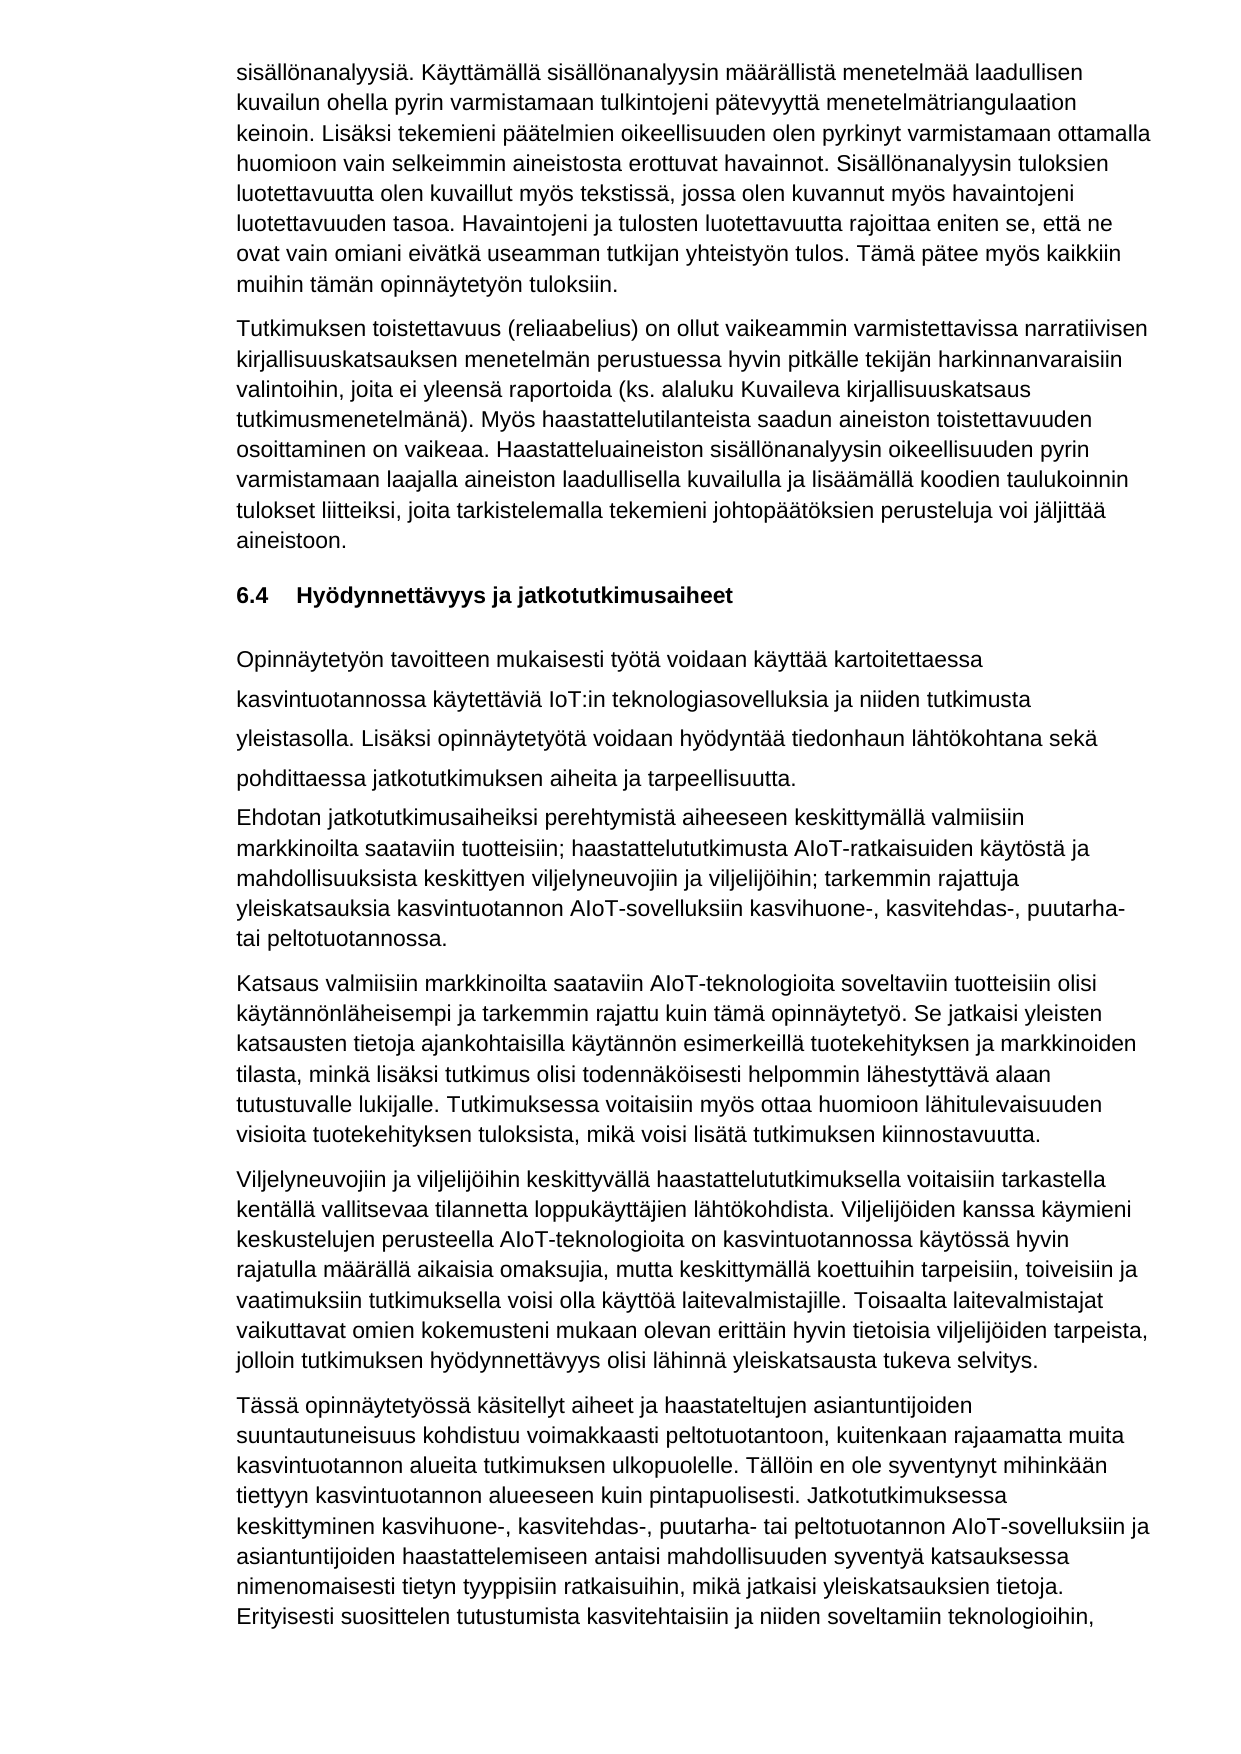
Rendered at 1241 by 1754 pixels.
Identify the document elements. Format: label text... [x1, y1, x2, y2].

text Katsaus valmiisiin markkinoilta saataviin AIoT-teknologioita soveltaviin tuotteisiin olisi käytännönläheisempi ja tarkemmin rajattu kuin tämä opinnäytetyö. Se jatkaisi yleisten katsausten tietoja ajankohtaisilla käytännön esimerkeillä tuotekehityksen ja markkinoiden tilasta, minkä lisäksi tutkimus olisi todennäköisesti helpommin lähestyttävä alaan tutustuvalle lukijalle. Tutkimuksessa voitaisiin myös ottaa huomioon lähitulevaisuuden visioita tuotekehityksen tuloksista, mikä voisi lisätä tutkimuksen kiinnostavuutta. [236, 970, 1152, 1147]
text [236, 1392, 1152, 1630]
text Viljelyneuvojiin ja viljelijöihin keskittyvällä haastattelututkimuksella voitaisiin tarkastella kentällä vallitsevaa tilannetta loppukäyttäjien lähtökohdista. Viljelijöiden kanssa käymieni keskustelujen perusteella AIoT-teknologioita on kasvintuotannossa käytössä hyvin rajatulla määrällä aikaisia omaksujia, mutta keskittymällä koettuihin tarpeisiin, toiveisiin ja vaatimuksiin tutkimuksella voisi olla käyttöä laitevalmistajille. Toisaalta laitevalmistajat vaikuttavat omien kokemusteni mukaan olevan erittäin hyvin tietoisia viljelijöiden tarpeista, jolloin tutkimuksen hyödynnettävyys olisi lähinnä yleiskatsausta tukeva selvitys. [236, 1166, 1152, 1373]
text Ehdotan jatkotutkimusaiheiksi perehtymistä aiheeseen keskittymällä valmiisiin markkinoilta saataviin tuotteisiin; haastattelututkimusta AIoT-ratkaisuiden käytöstä ja mahdollisuuksista keskittyen viljelyneuvojiin ja viljelijöihin; tarkemmin rajattuja yleiskatsauksia kasvintuotannon AIoT-sovelluksiin kasvihuone-, kasvitehdas-, puutarha- tai peltotuotannossa. [236, 804, 1152, 952]
subtitle Hyödynnettävyys ja jatkotutkimusaiheet [236, 582, 1152, 608]
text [236, 59, 1152, 297]
text Tutkimuksen toistettavuus (reliaabelius) on ollut vaikeammin varmistettavissa narratiivisen kirjallisuuskatsauksen menetelmän perustuessa hyvin pitkälle tekijän harkinnanvaraisiin valintoihin, joita ei yleensä raportoida (ks. alaluku Kuvaileva kirjallisuuskatsaus tutkimusmenetelmänä). Myös haastattelutilanteista saadun aineiston toistettavuuden osoittaminen on vaikeaa. Haastatteluaineiston sisällönanalyysin oikeellisuuden pyrin varmistamaan laajalla aineiston laadullisella kuvailulla ja lisäämällä koodien taulukoinnin tulokset liitteiksi, joita tarkistelemalla tekemieni johtopäätöksien perusteluja voi jäljittää aineistoon. [236, 315, 1152, 553]
